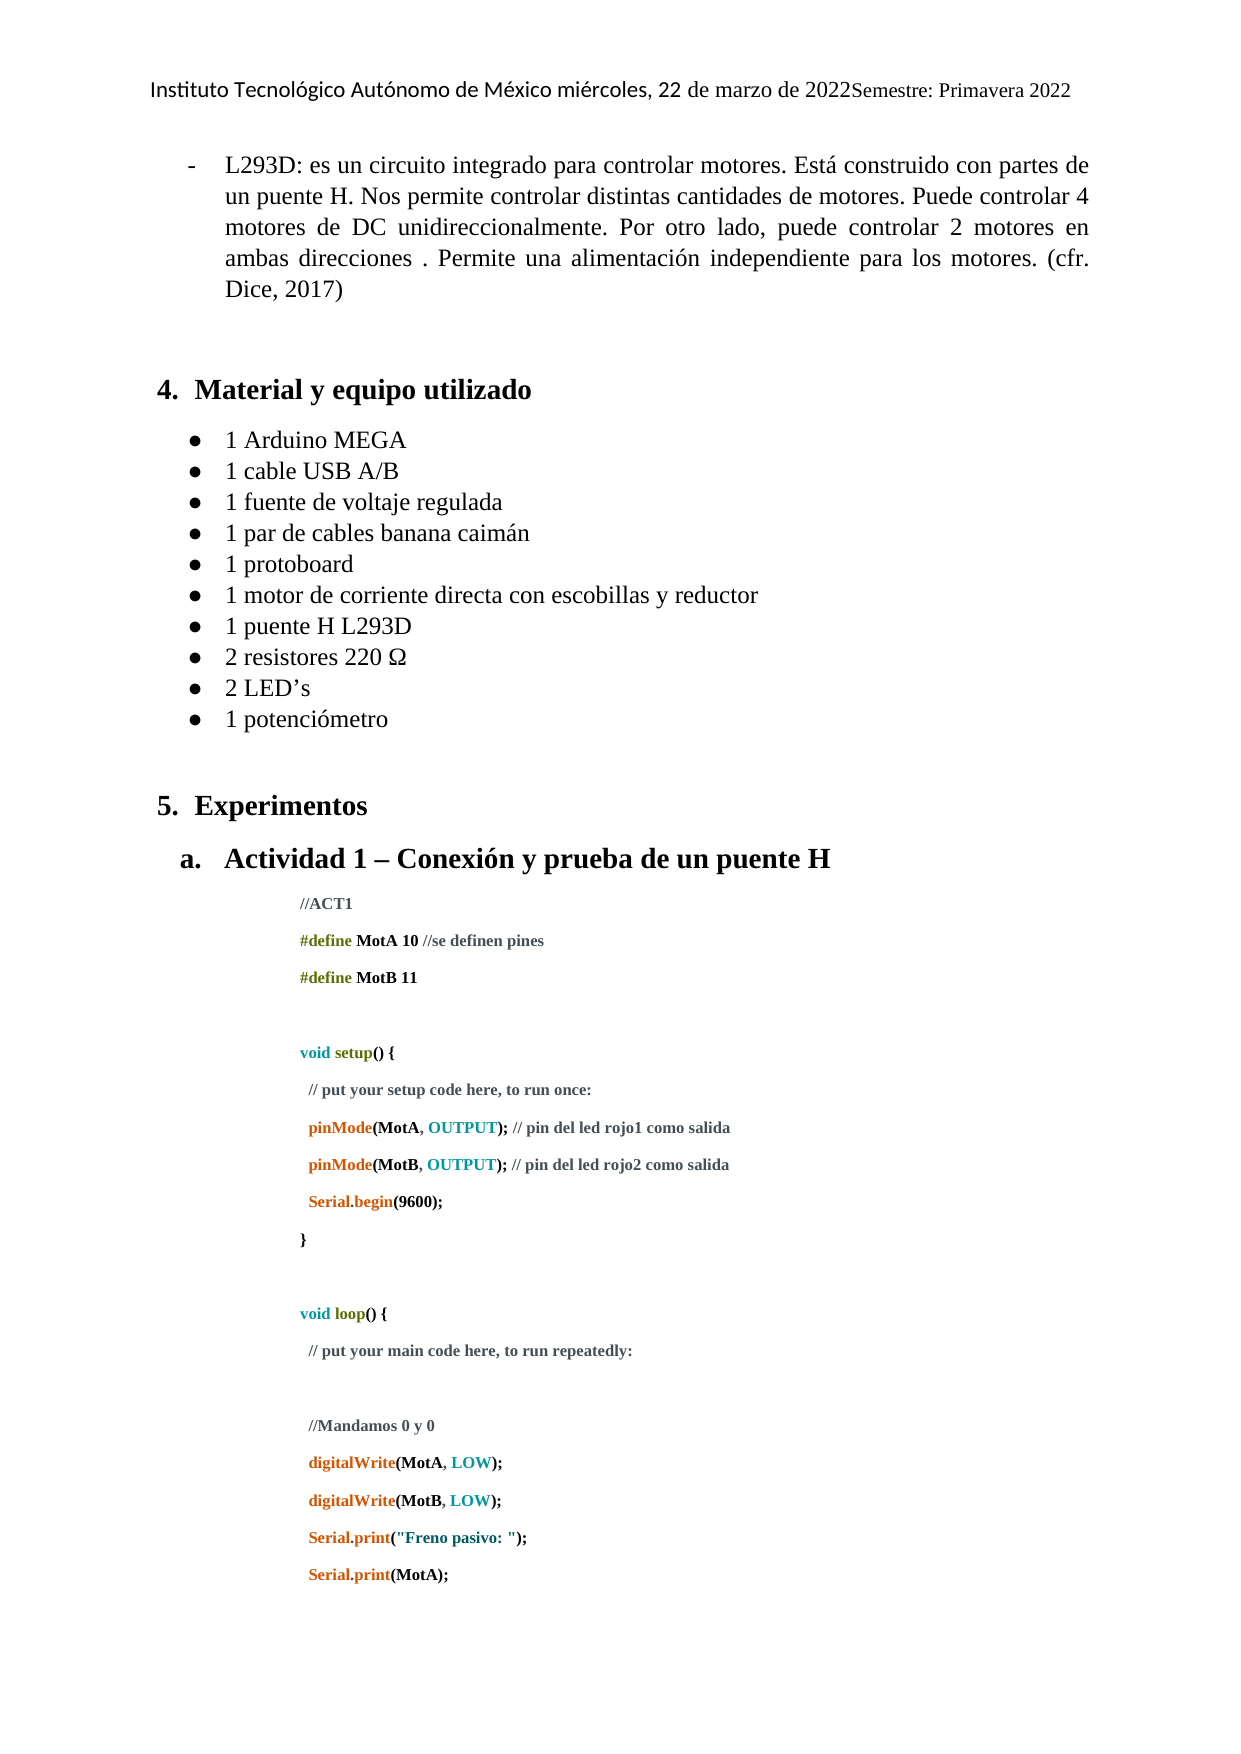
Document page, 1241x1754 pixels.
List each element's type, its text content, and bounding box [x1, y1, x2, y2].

list 1 fuente de voltaje regulada [187, 487, 1090, 516]
list 1 cable USB A/B [187, 456, 1090, 485]
text //ACT1 [300, 894, 1090, 913]
text Serial.begin(9600); [300, 1192, 1090, 1211]
list L293D: es un circuito integrado para controlar motores. Está construido con partes de un puente H. Nos permite controlar distintas cantidades de motores. Puede controlar 4 motores de DC unidireccionalmente. Por otro lado, puede controlar 2 motores en ambas direcciones . Permite una alimentación independiente para los motores. (cfr. Dice, 2017) [187, 150, 1090, 303]
list 1 motor de corriente directa con escobillas y reductor [187, 580, 1090, 609]
list 1 par de cables banana caimán [187, 518, 1090, 547]
list Material y equipo utilizado [157, 372, 1090, 406]
text } [300, 1229, 1090, 1248]
list Experimentos [157, 788, 1090, 822]
text #define MotA 10 //se definen pines [300, 931, 1090, 950]
list 1 potenciómetro [187, 704, 1090, 733]
text //Mandamos 0 y 0 [300, 1416, 1090, 1435]
list 1 protoboard [187, 549, 1090, 578]
text digitalWrite(MotB, LOW); [300, 1490, 1090, 1509]
text #define MotB 11 [300, 968, 1090, 987]
list 2 resistores 220 Ω [187, 642, 1090, 671]
text // put your main code here, to run repeatedly: [300, 1341, 1090, 1360]
text // put your setup code here, to run once: [300, 1080, 1090, 1099]
text void loop() { [300, 1304, 1090, 1323]
list Actividad 1 – Conexión y prueba de un puente H [179, 841, 1090, 874]
text void setup() { [300, 1043, 1090, 1062]
text digitalWrite(MotA, LOW); [300, 1453, 1090, 1472]
list 1 puente H L293D [187, 611, 1090, 640]
text pinMode(MotB, OUTPUT); // pin del led rojo2 como salida [300, 1155, 1090, 1174]
text pinMode(MotA, OUTPUT); // pin del led rojo1 como salida [300, 1117, 1090, 1137]
text Serial.print(MotA); [300, 1565, 1090, 1584]
list 1 Arduino MEGA [187, 425, 1090, 454]
list 2 LED’s [187, 673, 1090, 702]
text Serial.print("Freno pasivo: "); [300, 1528, 1090, 1547]
